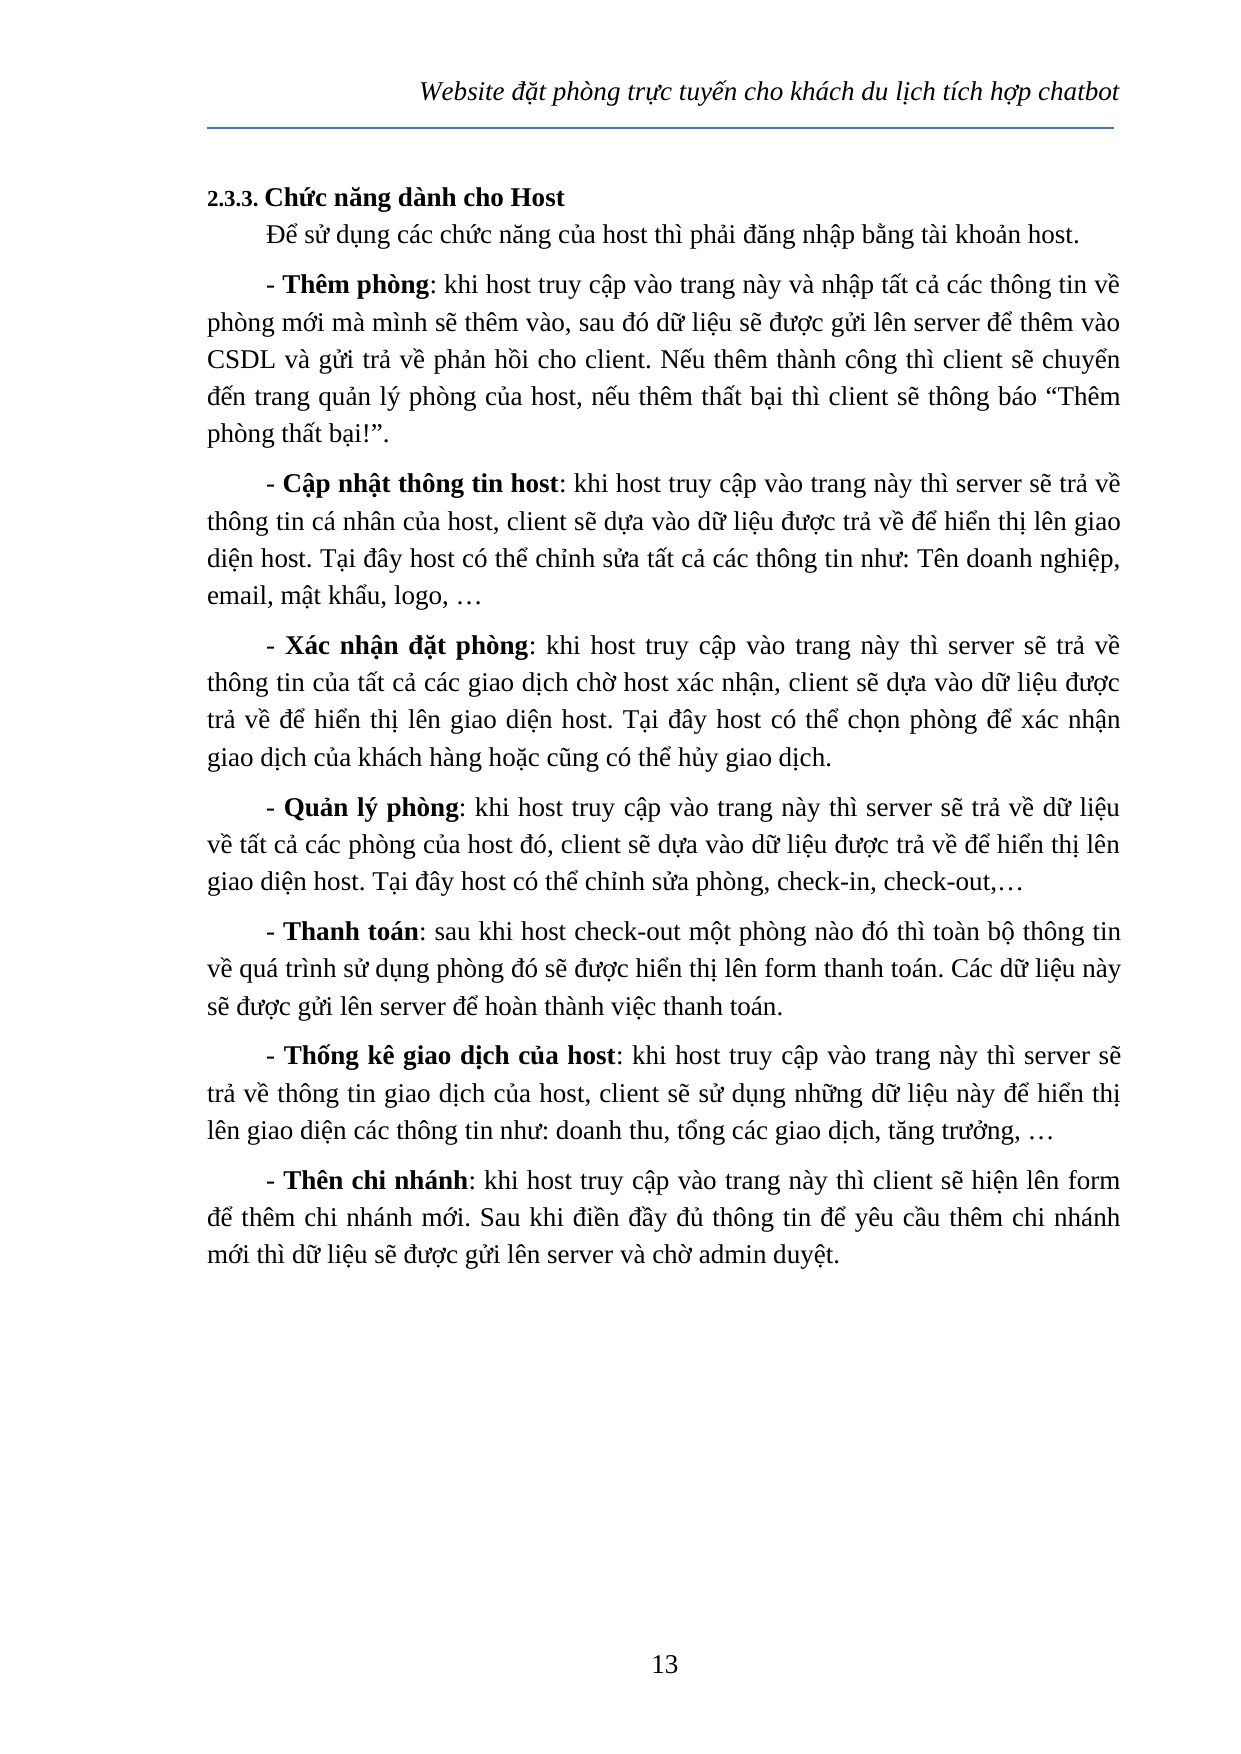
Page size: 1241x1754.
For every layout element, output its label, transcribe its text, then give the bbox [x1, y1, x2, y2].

text - Thanh toán: sau khi host check-out một phòng nào đó thì toàn bộ thông tin về quá trình sử dụng phòng đó sẽ được hiển thị lên form thanh toán. Các dữ liệu này sẽ được gửi lên server để hoàn thành việc thanh toán. [207, 915, 1122, 1021]
text - Thống kê giao dịch của host: khi host truy cập vào trang này thì server sẽ trả về thông tin giao dịch của host, client sẽ sử dụng những dữ liệu này để hiển thị lên giao diện các thông tin như: doanh thu, tổng các giao dịch, tăng trưởng, … [207, 1039, 1122, 1145]
subtitle Chức năng dành cho Host [207, 181, 1122, 212]
text - Thêm phòng: khi host truy cập vào trang này và nhập tất cả các thông tin về phòng mới mà mình sẽ thêm vào, sau đó dữ liệu sẽ được gửi lên server để thêm vào CSDL và gửi trả về phản hồi cho client. Nếu thêm thành công thì client sẽ chuyển đến trang quản lý phòng của host, nếu thêm thất bại thì client sẽ thông báo “Thêm phòng thất bại!”. [207, 268, 1122, 449]
text - Thên chi nhánh: khi host truy cập vào trang này thì client sẽ hiện lên form để thêm chi nhánh mới. Sau khi điền đầy đủ thông tin để yêu cầu thêm chi nhánh mới thì dữ liệu sẽ được gửi lên server và chờ admin duyệt. [207, 1164, 1122, 1269]
text - Quản lý phòng: khi host truy cập vào trang này thì server sẽ trả về dữ liệu về tất cả các phòng của host đó, client sẽ dựa vào dữ liệu được trả về để hiển thị lên giao diện host. Tại đây host có thể chỉnh sửa phòng, check-in, check-out,… [207, 791, 1122, 896]
text - Cập nhật thông tin host: khi host truy cập vào trang này thì server sẽ trả về thông tin cá nhân của host, client sẽ dựa vào dữ liệu được trả về để hiển thị lên giao diện host. Tại đây host có thể chỉnh sửa tất cả các thông tin như: Tên doanh nghiệp, email, mật khẩu, logo, … [207, 467, 1122, 610]
text Để sử dụng các chức năng của host thì phải đăng nhập bằng tài khoản host. [207, 219, 1122, 250]
text - Xác nhận đặt phòng: khi host truy cập vào trang này thì server sẽ trả về thông tin của tất cả các giao dịch chờ host xác nhận, client sẽ dựa vào dữ liệu được trả về để hiển thị lên giao diện host. Tại đây host có thể chọn phòng để xác nhận giao dịch của khách hàng hoặc cũng có thể hủy giao dịch. [207, 629, 1122, 772]
